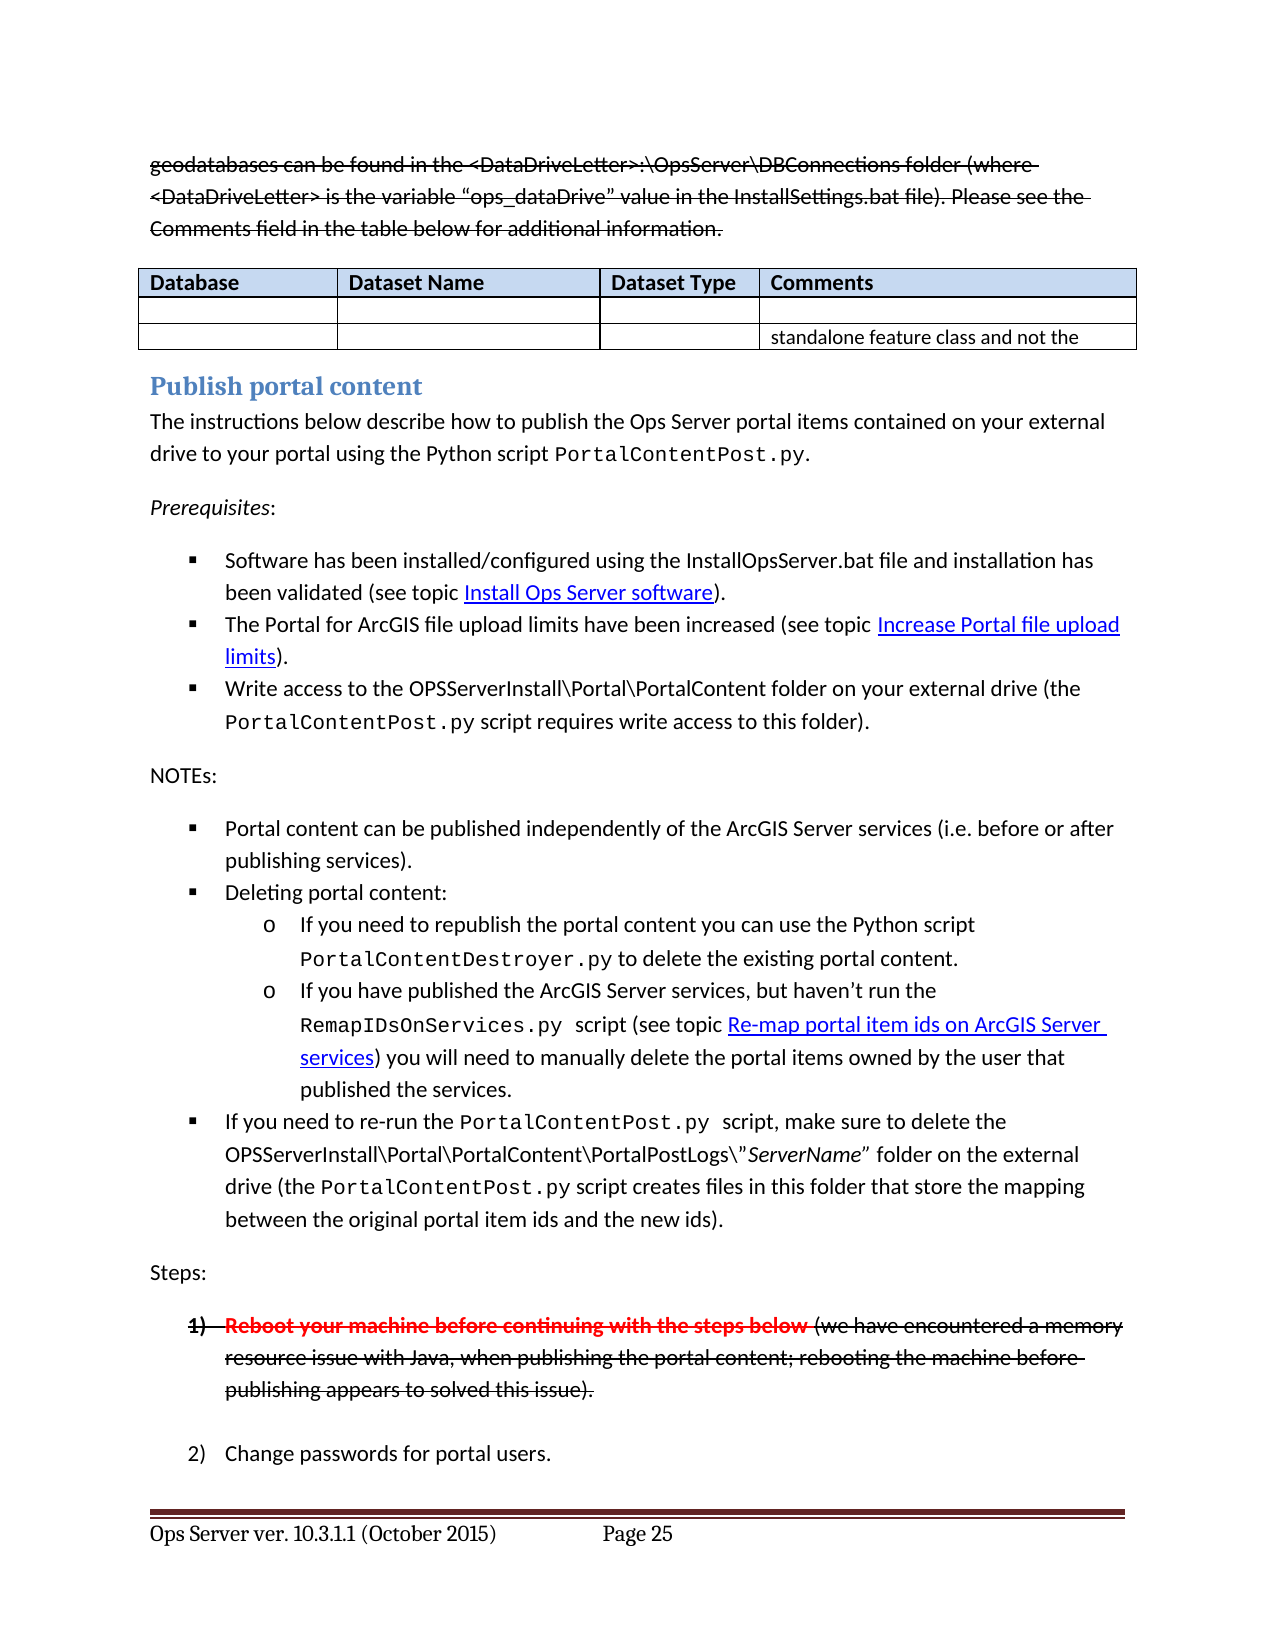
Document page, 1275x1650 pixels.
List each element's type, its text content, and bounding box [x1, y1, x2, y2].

table_cell [601, 298, 759, 323]
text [150, 150, 1125, 242]
list Write access to the OPSServerInstall\Portal\PortalContent folder on your external drive (the PortalContentPost.py script requires write access to this folder). [187, 674, 1125, 736]
list If you need to re-run the PortalContentPost.py script, make sure to delete the OPSServerInstall\Portal\PortalContent\PortalPostLogs\”ServerName” folder on the external drive (the PortalContentPost.py script creates files in this folder that store the mapping between the original portal item ids and the new ids). [187, 1107, 1125, 1233]
list If you need to republish the portal content you can use the Python script PortalContentDestroyer.py to delete the existing portal content. [262, 911, 1125, 972]
table_cell [601, 324, 759, 349]
table_header Dataset Name [338, 269, 599, 296]
table_cell [139, 298, 337, 323]
table_header Comments [760, 269, 1136, 296]
text The instructions below describe how to publish the Ops Server portal items contained on your external drive to your portal using the Python script PortalContentPost.py. [150, 407, 1125, 468]
subtitle Publish portal content [150, 371, 1125, 402]
text NOTEs: [150, 761, 1125, 789]
list The Portal for ArcGIS file upload limits have been increased (see topic Increase Portal file upload limits). [187, 610, 1125, 670]
table_header Database [139, 269, 337, 296]
list Deleting portal content: [187, 878, 1125, 906]
list Change passwords for portal users. [187, 1439, 1125, 1467]
list Software has been installed/configured using the InstallOpsServer.bat file and installation has been validated (see topic Install Ops Server software). [187, 546, 1125, 606]
text Prerequisites: [150, 493, 1125, 521]
list Portal content can be published independently of the ArcGIS Server services (i.e. before or after publishing services). [187, 814, 1125, 874]
table_cell [760, 298, 1136, 323]
table_header Dataset Type [601, 269, 759, 296]
text Steps: [150, 1258, 1125, 1286]
table_cell standalone feature class and not the [760, 324, 1136, 349]
table_cell [338, 298, 599, 323]
list Reboot your machine before continuing with the steps below (we have encountered a memory resource issue with Java, when publishing the portal content; rebooting the machine before publishing appears to solved this issue). [187, 1311, 1125, 1403]
list If you have published the ArcGIS Server services, but haven’t run the RemapIDsOnServices.py script (see topic Re-map portal item ids on ArcGIS Server services) you will need to manually delete the portal items owned by the user that published the services. [262, 977, 1125, 1103]
table_cell [139, 324, 337, 349]
table_cell [338, 324, 599, 349]
